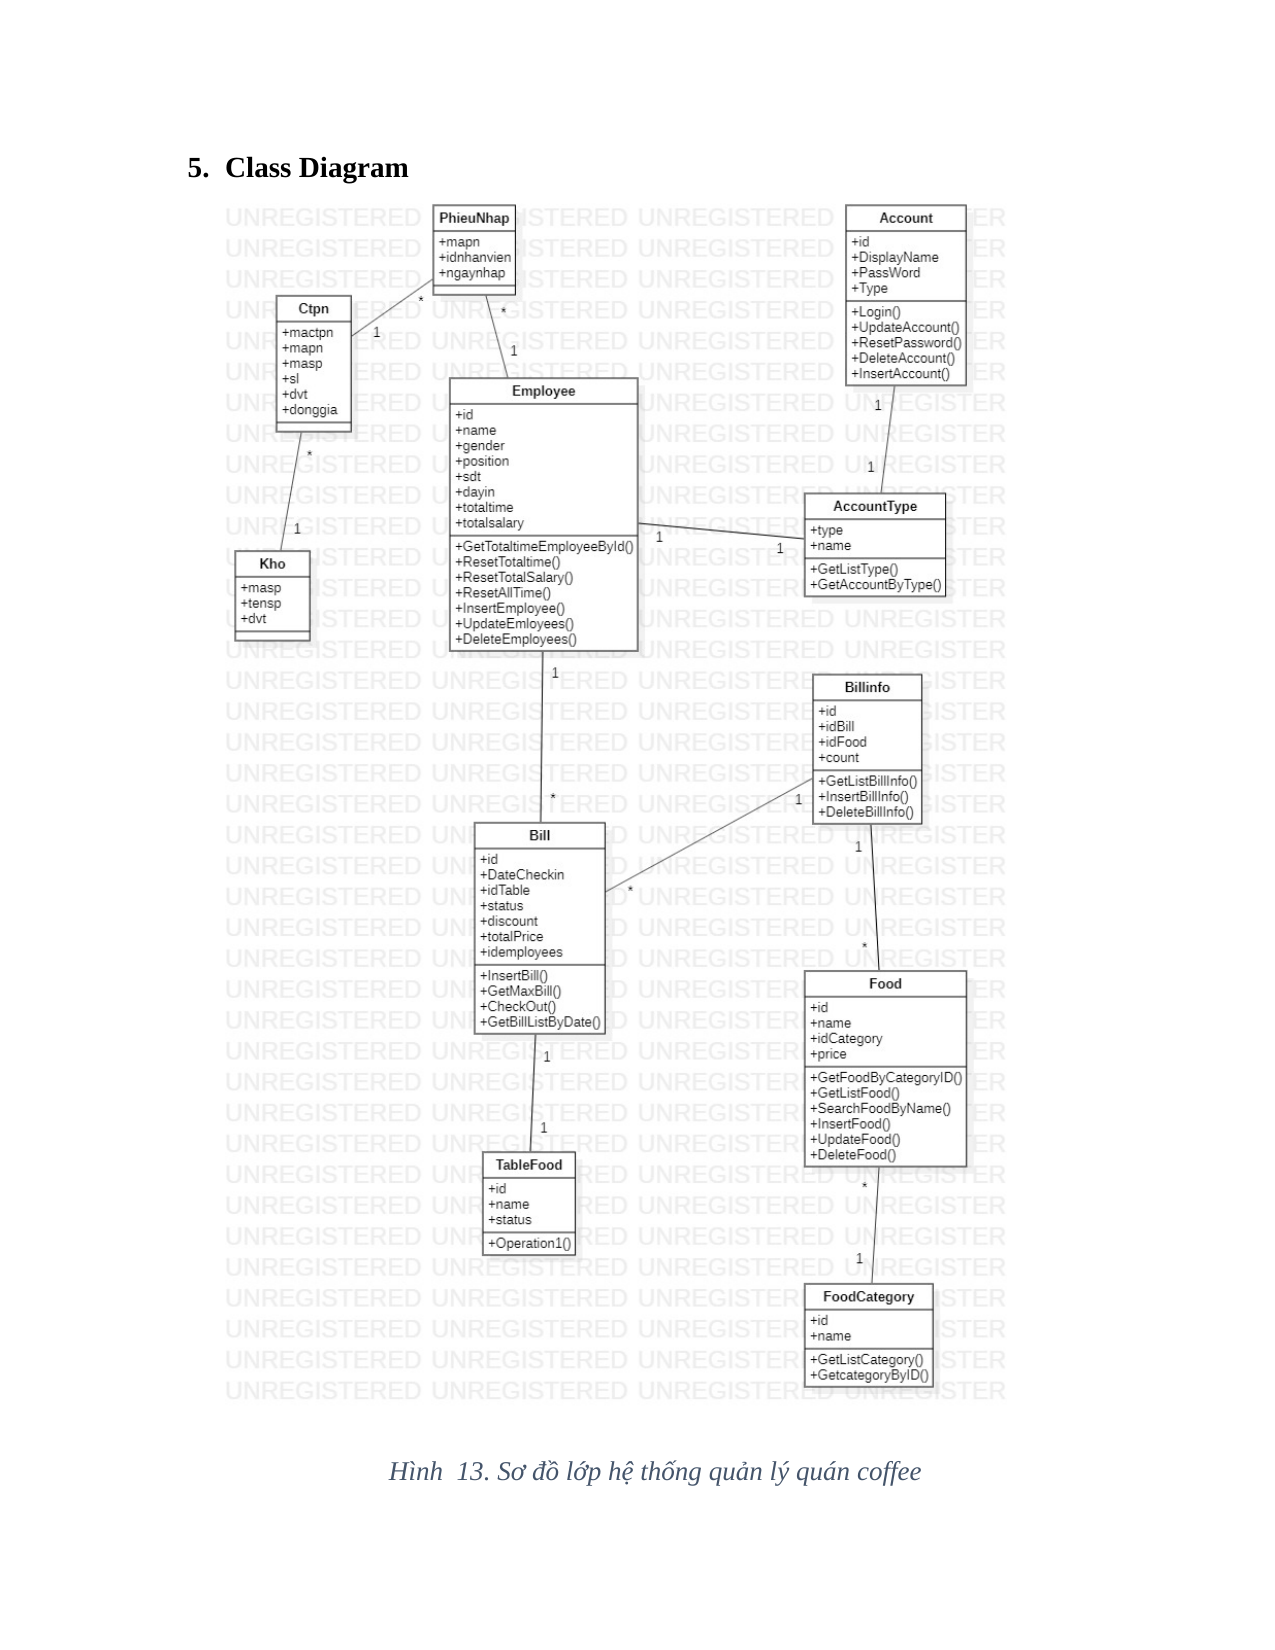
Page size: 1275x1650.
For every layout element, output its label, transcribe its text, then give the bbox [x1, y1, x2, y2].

subtitle Class Diagram [187, 150, 1125, 183]
picture [225, 195, 1007, 1428]
